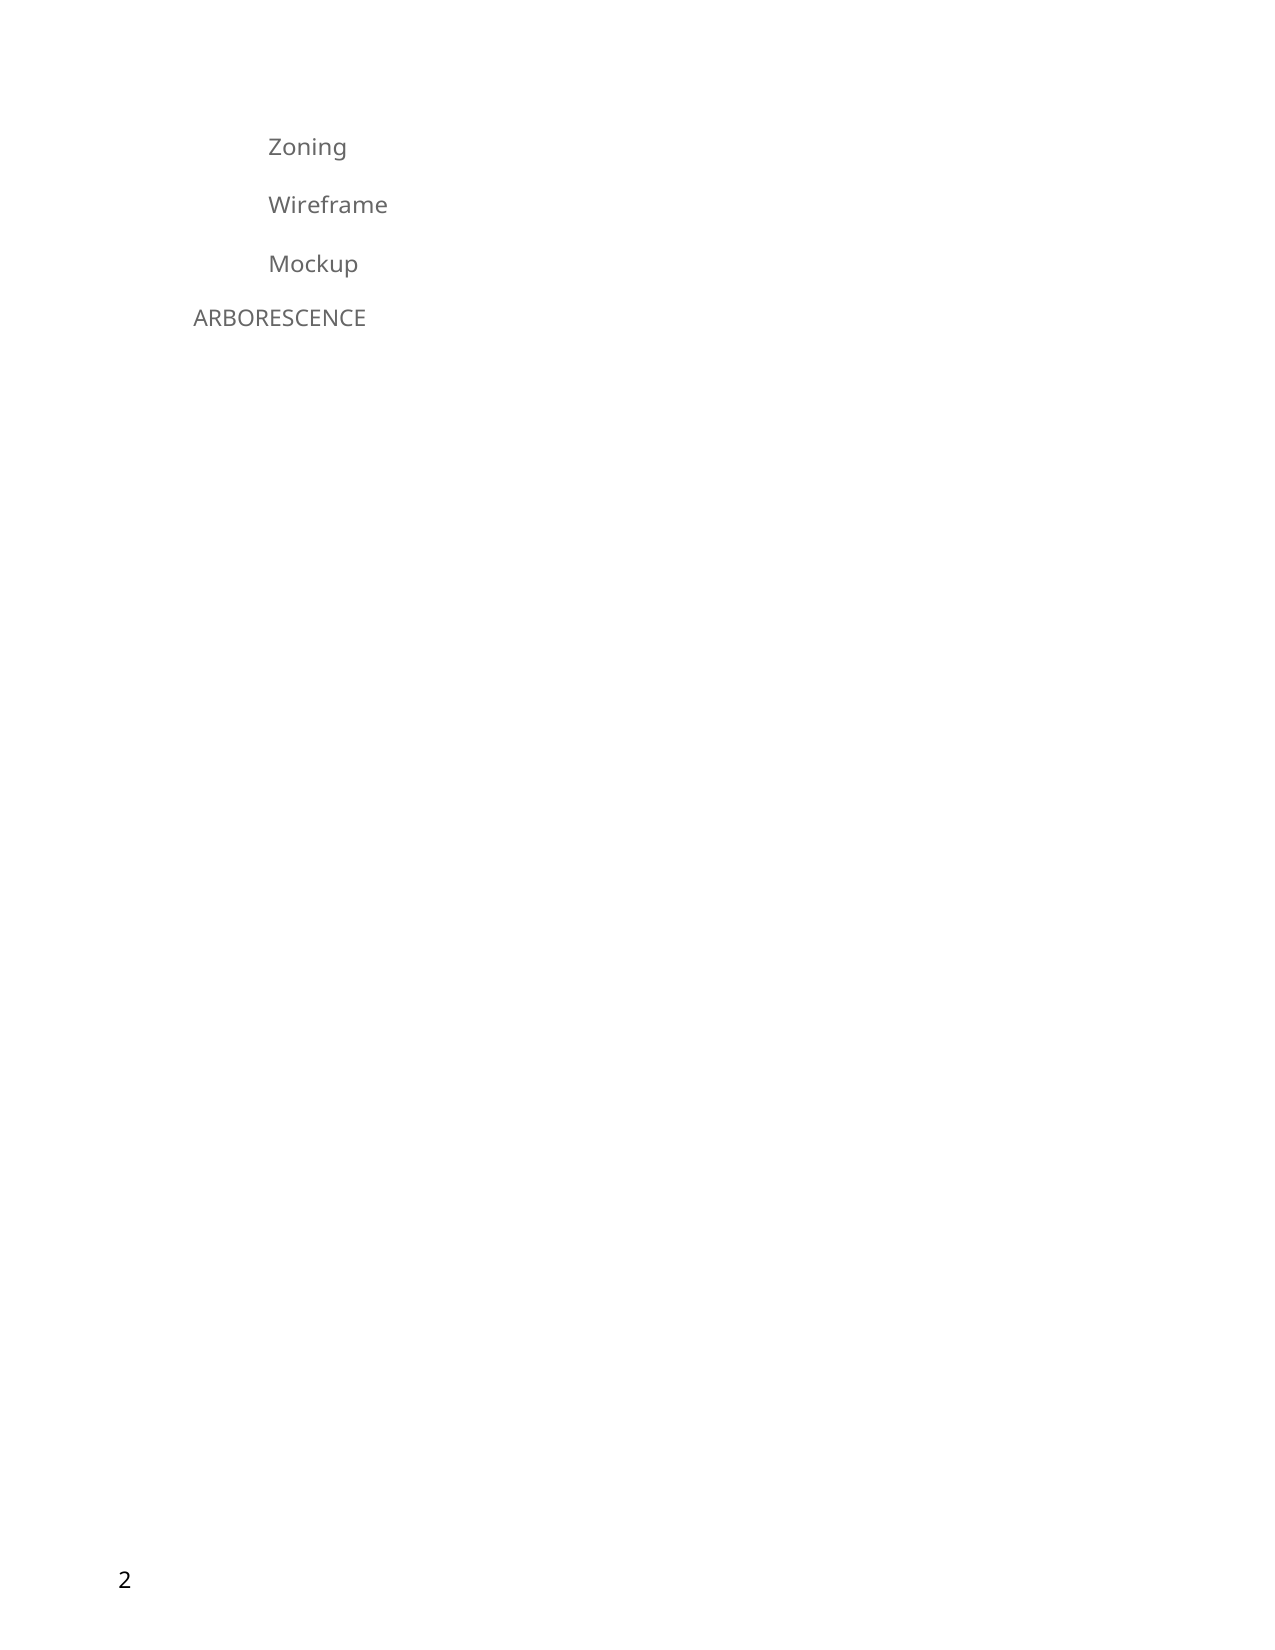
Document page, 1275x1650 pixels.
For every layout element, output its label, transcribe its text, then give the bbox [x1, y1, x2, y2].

text ARBORESCENCE [193, 306, 1214, 331]
text Zoning Wireframe Mockup [268, 131, 413, 279]
